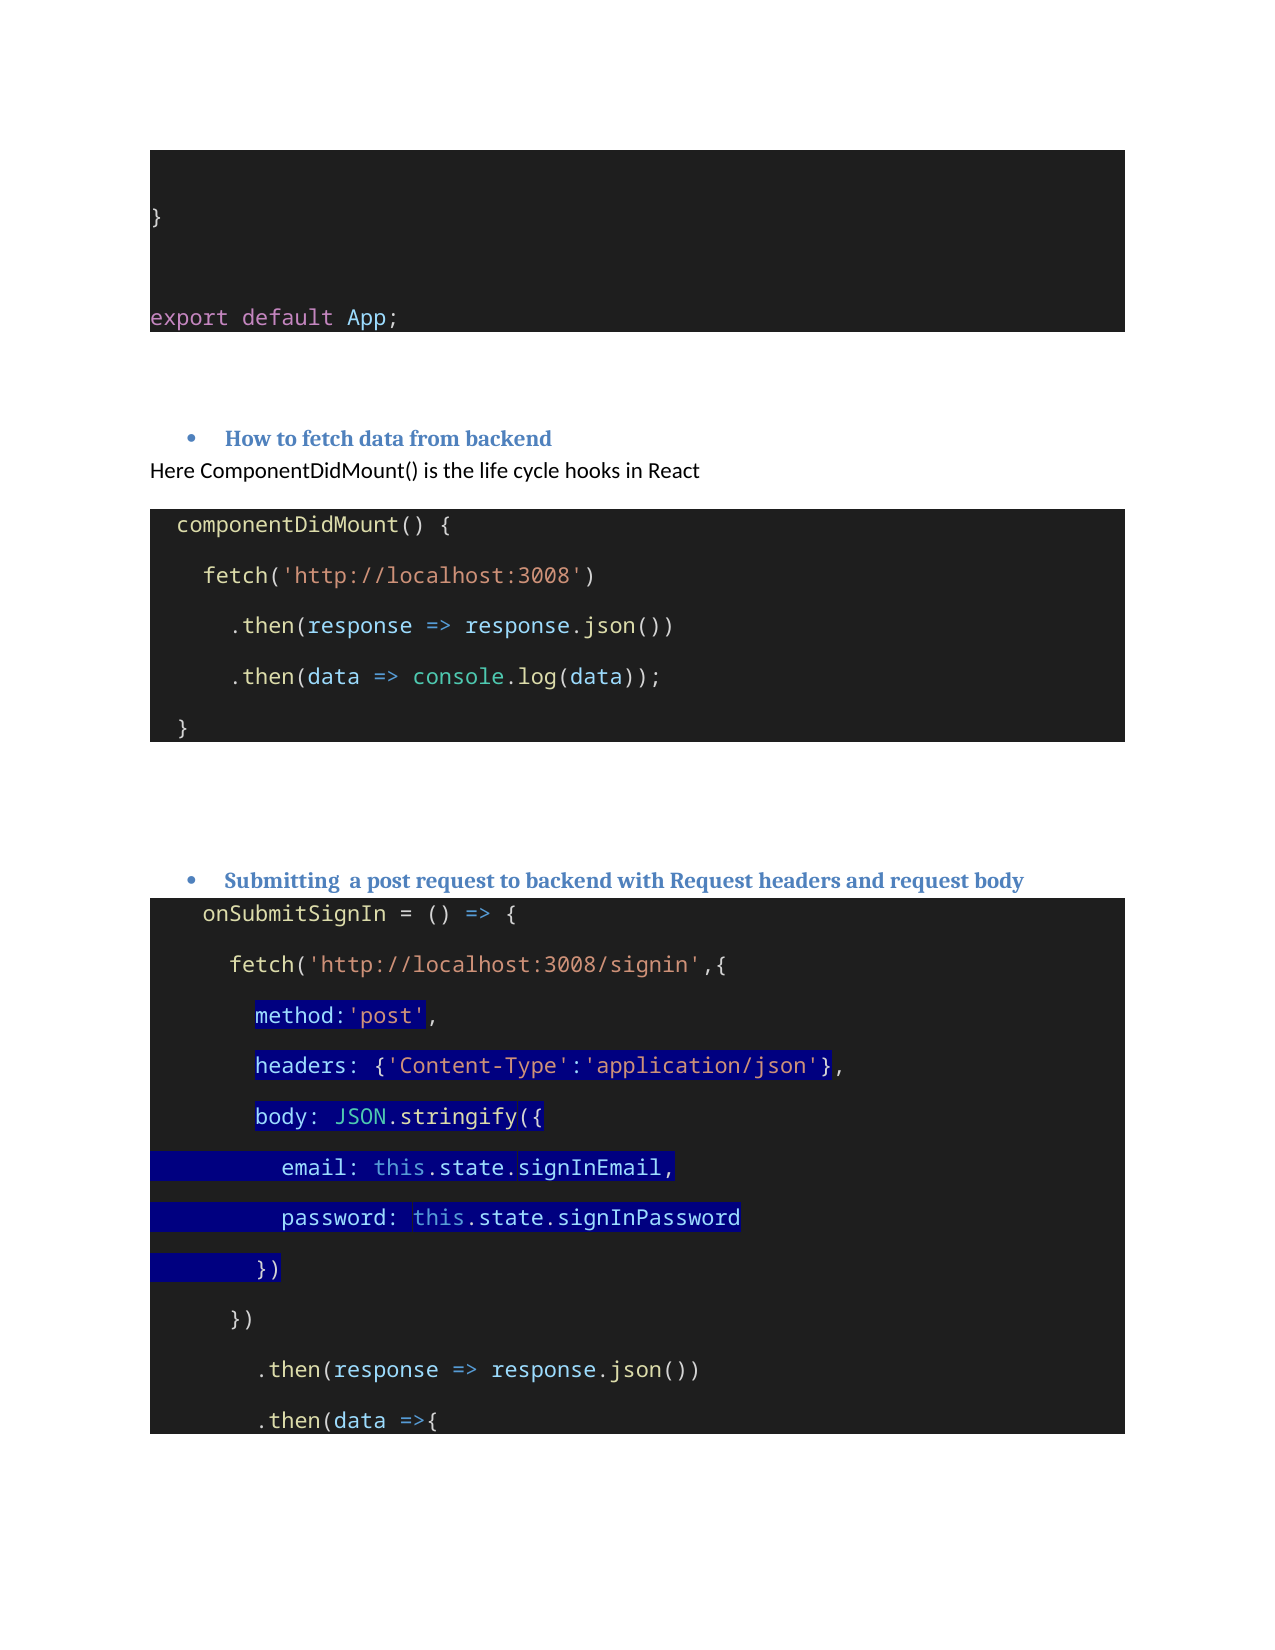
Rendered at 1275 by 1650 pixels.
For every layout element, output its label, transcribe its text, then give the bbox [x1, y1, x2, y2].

subtitle How to fetch data from backend [187, 426, 1125, 452]
table_header componentDidMount() { fetch('http://localhost:3008') .then(response => response.json()) .then(data => console.log(data)); } [139, 509, 1136, 815]
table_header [139, 150, 1136, 405]
text Here ComponentDidMount() is the life cycle hooks in React [150, 456, 1125, 484]
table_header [139, 898, 1136, 1455]
subtitle Submitting a post request to backend with Request headers and request body [187, 868, 1125, 894]
